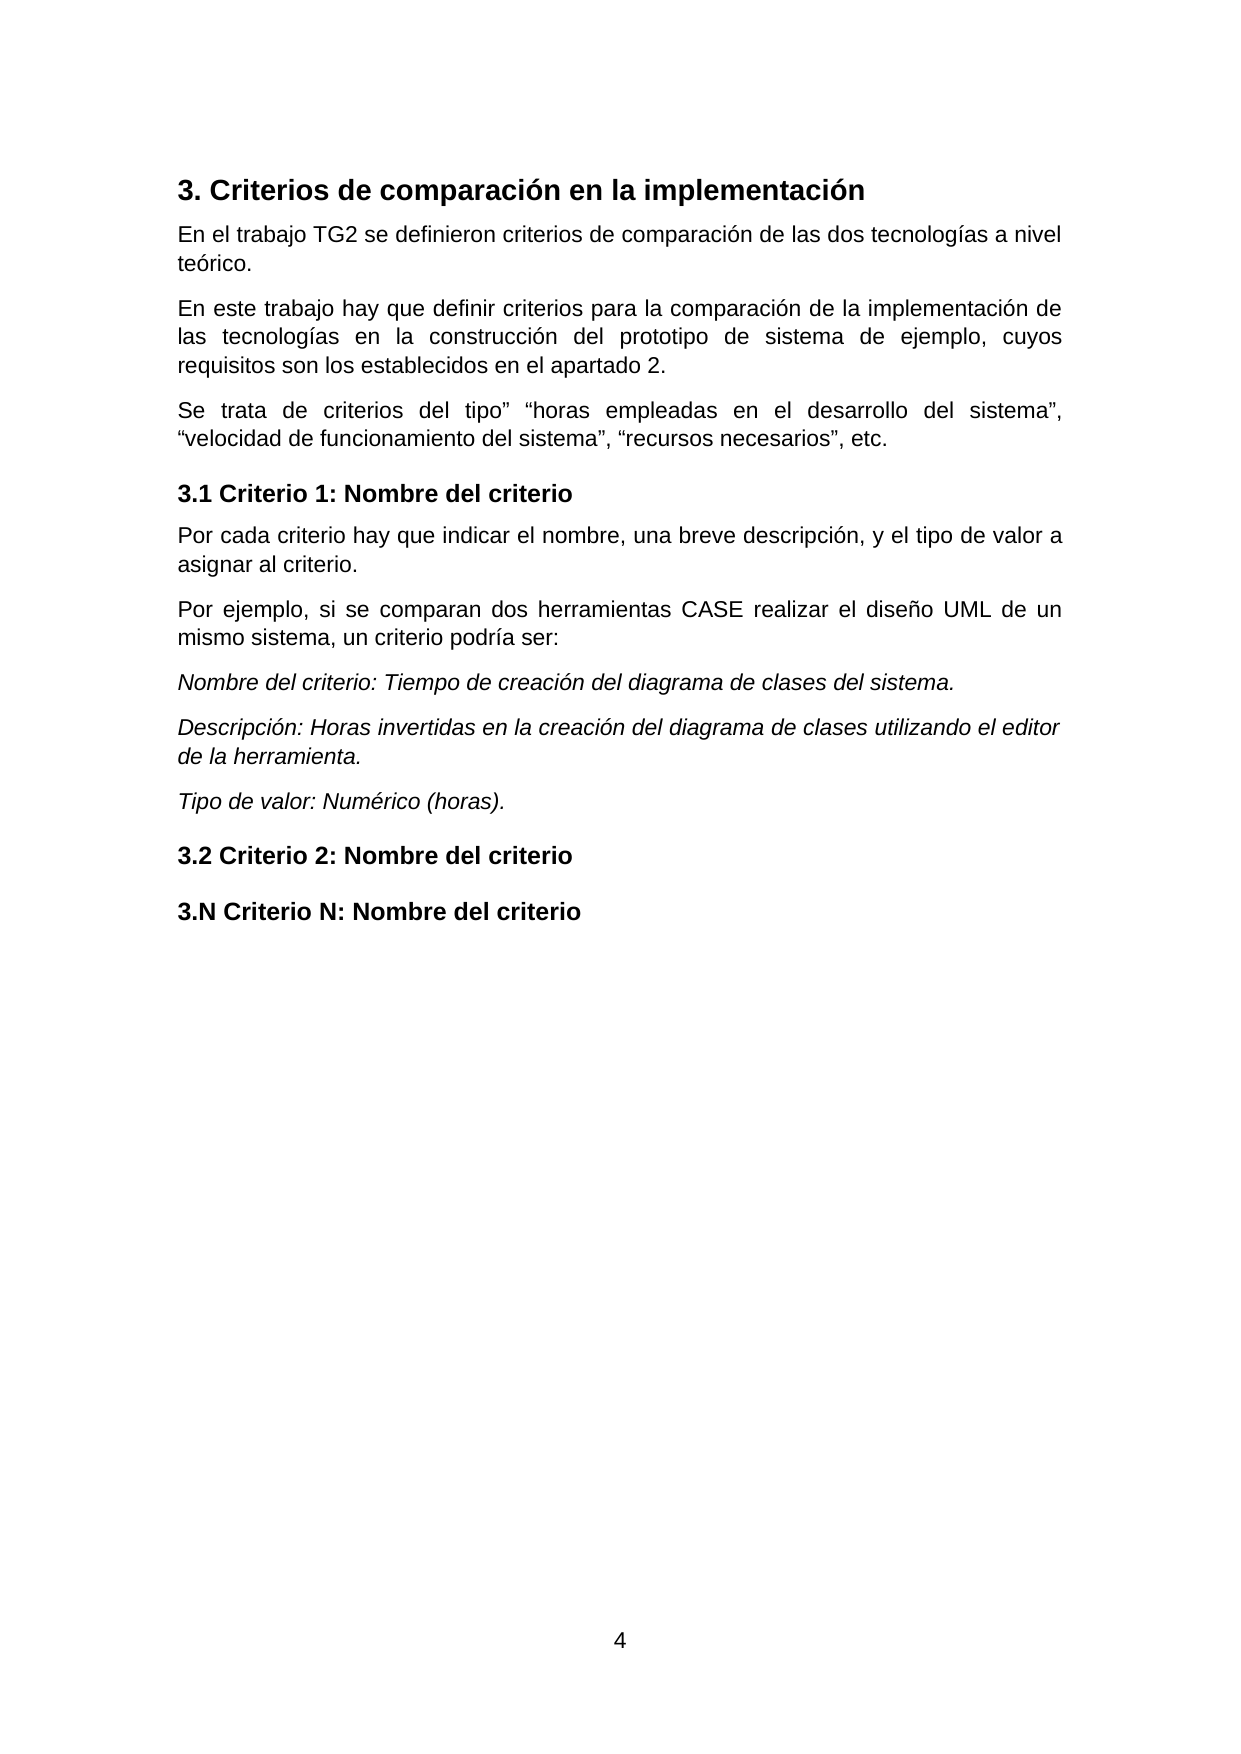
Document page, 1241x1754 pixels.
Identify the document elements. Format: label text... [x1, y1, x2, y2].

text En este trabajo hay que definir criterios para la comparación de la implementación de las tecnologías en la construcción del prototipo de sistema de ejemplo, cuyos requisitos son los establecidos en el apartado 2. [177, 295, 1063, 378]
text Se trata de criterios del tipo” “horas empleadas en el desarrollo del sistema”, “velocidad de funcionamiento del sistema”, “recursos necesarios”, etc. [177, 397, 1063, 452]
text Por ejemplo, si se comparan dos herramientas CASE realizar el diseño UML de un mismo sistema, un criterio podría ser: [177, 596, 1063, 651]
text Nombre del criterio: Tiempo de creación del diagrama de clases del sistema. [177, 669, 1063, 696]
text En el trabajo TG2 se definieron criterios de comparación de las dos tecnologías a nivel teórico. [177, 221, 1063, 276]
subtitle 3.1 Criterio 1: Nombre del criterio [177, 479, 1063, 507]
subtitle 3.N Criterio N: Nombre del criterio [177, 897, 1063, 926]
text Tipo de valor: Numérico (horas). [177, 788, 1063, 814]
text Descripción: Horas invertidas en la creación del diagrama de clases utilizando el editor de la herramienta. [177, 714, 1063, 769]
subtitle 3. Criterios de comparación en la implementación [177, 173, 1063, 206]
subtitle 3.2 Criterio 2: Nombre del criterio [177, 841, 1063, 870]
text Por cada criterio hay que indicar el nombre, una breve descripción, y el tipo de valor a asignar al criterio. [177, 522, 1063, 577]
